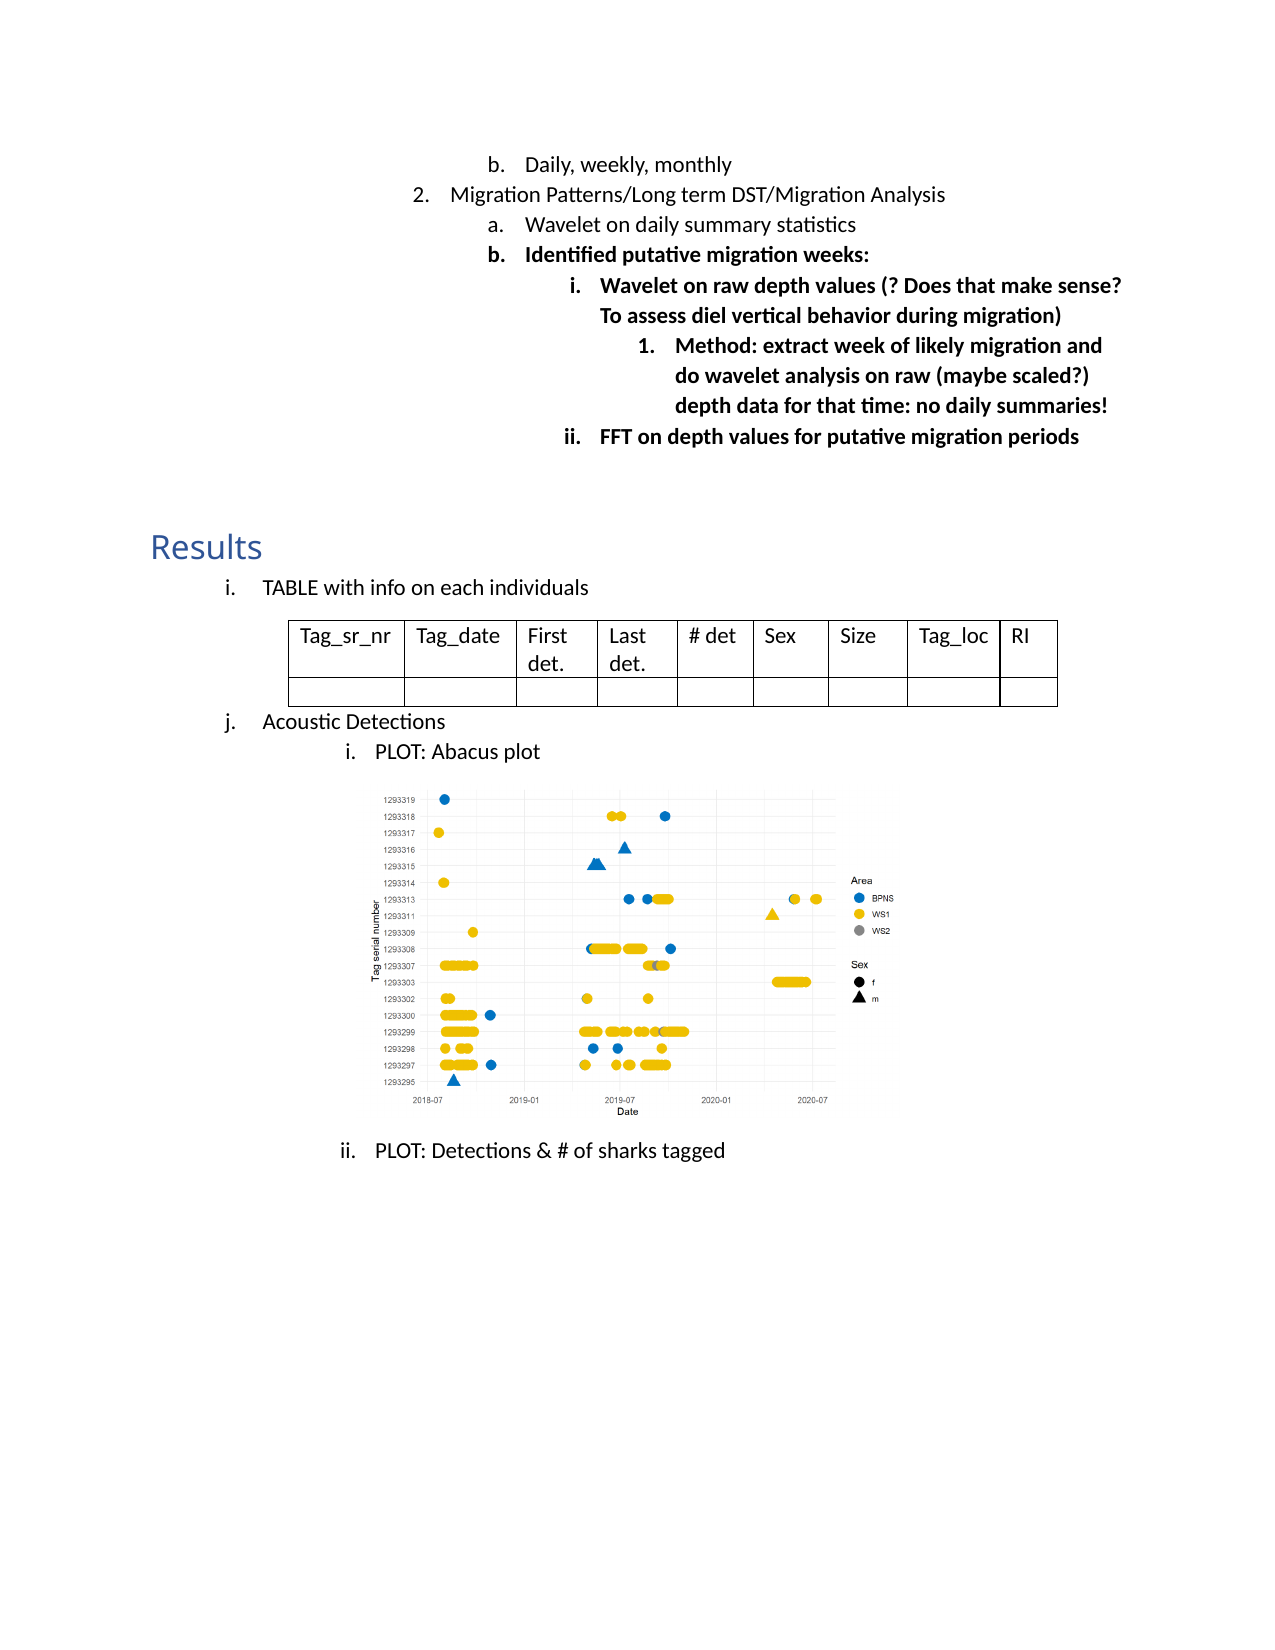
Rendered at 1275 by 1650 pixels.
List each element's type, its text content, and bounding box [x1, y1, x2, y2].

table_cell [908, 678, 999, 706]
table_cell [754, 678, 828, 706]
list TABLE with info on each individuals [225, 573, 1125, 601]
list Wavelet on daily summary statistics [487, 210, 1125, 238]
table_cell [829, 678, 907, 706]
table_header Tag_date [405, 621, 516, 677]
list Wavelet on raw depth values (? Does that make sense? To assess diel vertical behavior during migration) [581, 271, 1125, 329]
table_cell [289, 678, 404, 706]
table_header Sex [754, 621, 828, 677]
list Method: extract week of likely migration and do wavelet analysis on raw (maybe scaled?) depth data for that time: no daily summaries! [637, 331, 1125, 420]
list Acoustic Detections [225, 707, 1125, 735]
list PLOT: Detections & # of sharks tagged [356, 1137, 1125, 1165]
table_header Tag_sr_nr [289, 621, 404, 677]
table_header Last det. [598, 621, 677, 677]
table_cell [405, 678, 516, 706]
list Daily, weekly, monthly [487, 150, 1125, 178]
table_header # det [678, 621, 753, 677]
table_cell [678, 678, 753, 706]
list PLOT: Abacus plot [356, 737, 1125, 765]
list FFT on depth values for putative migration periods [581, 422, 1125, 450]
table_cell [517, 678, 597, 706]
picture [356, 784, 900, 1118]
table_header RI [1001, 621, 1057, 677]
table_header First det. [517, 621, 597, 677]
list Migration Patterns/Long term DST/Migration Analysis [412, 180, 1125, 208]
table_header Tag_loc [908, 621, 999, 677]
list Identified putative migration weeks: [487, 241, 1125, 269]
table_cell [1001, 678, 1057, 706]
table_cell [598, 678, 677, 706]
subtitle Results [150, 524, 1125, 569]
table_header Size [829, 621, 907, 677]
